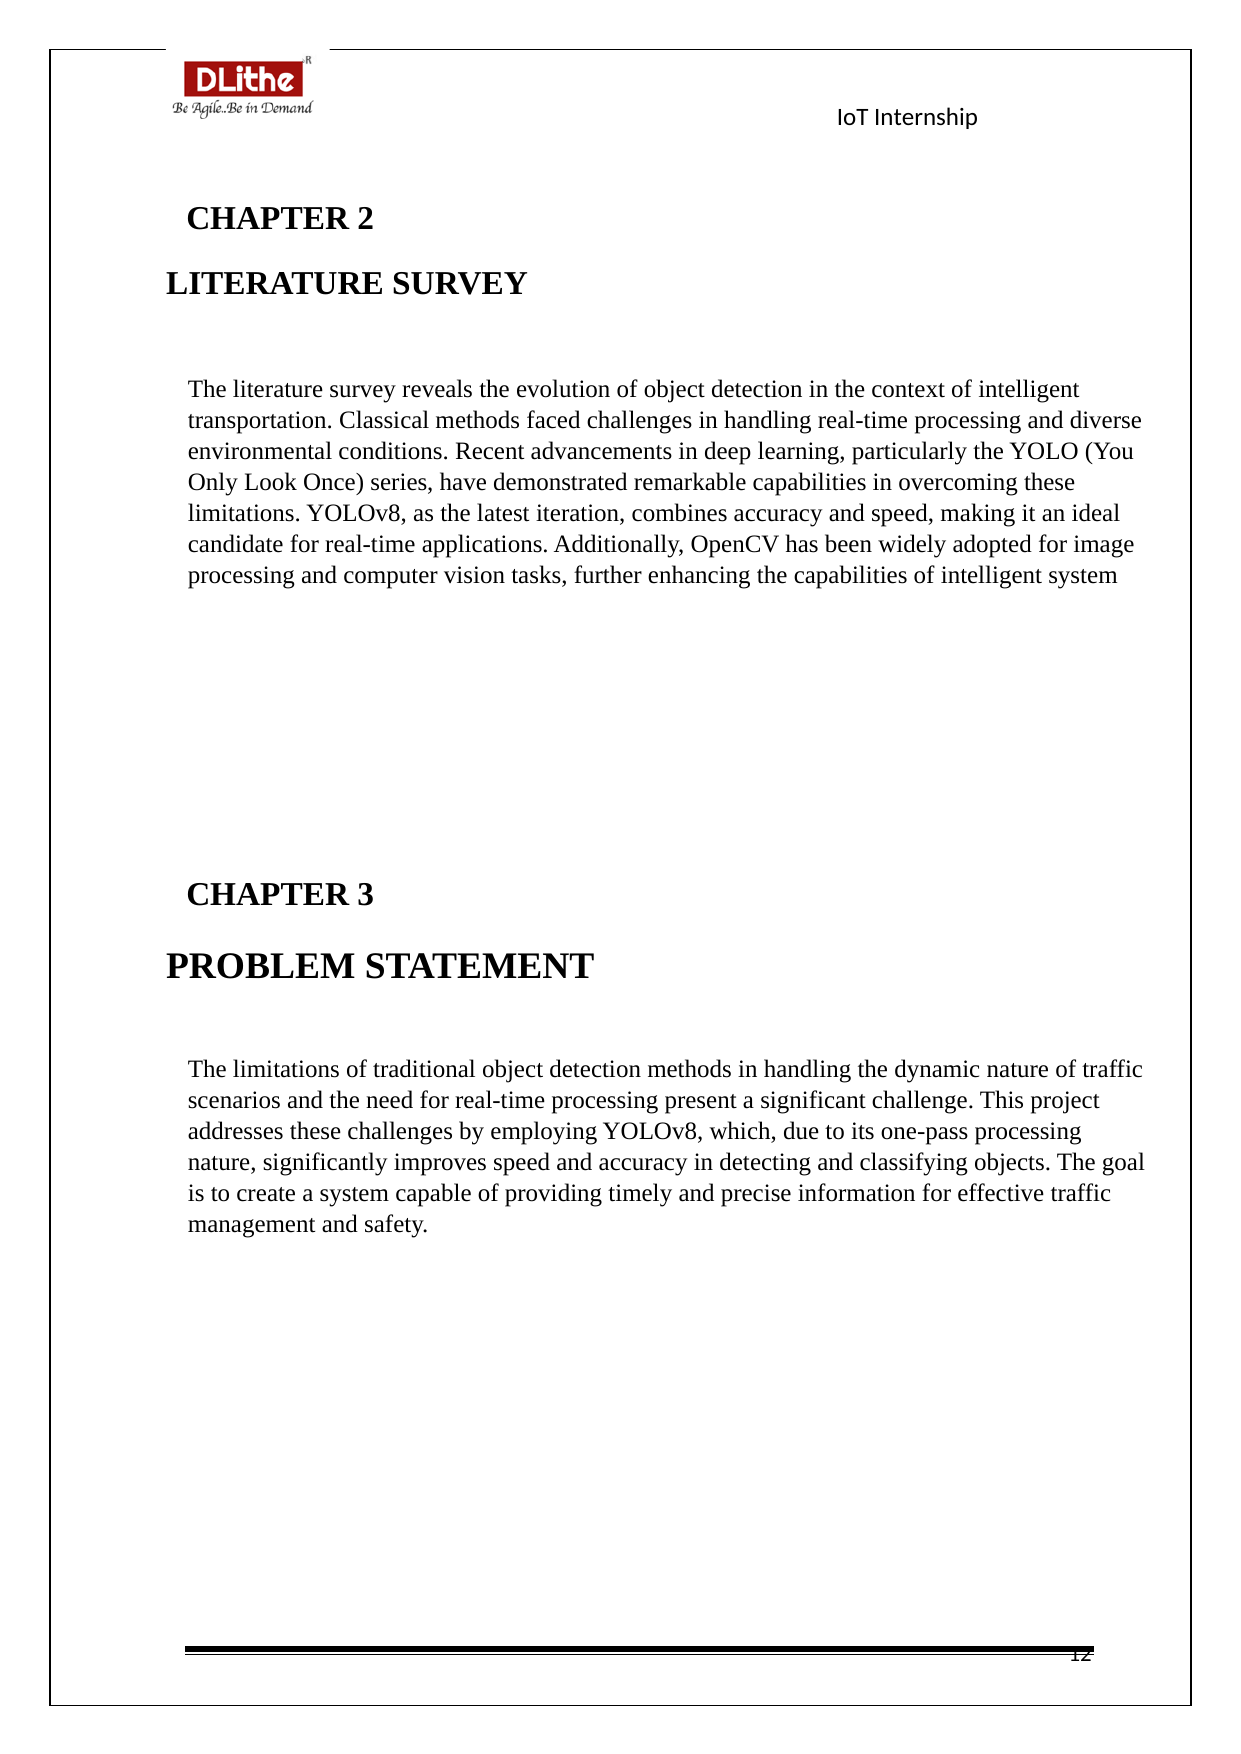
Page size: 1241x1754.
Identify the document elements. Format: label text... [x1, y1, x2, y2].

subtitle PROBLEM STATEMENT [166, 943, 1155, 986]
text The limitations of traditional object detection methods in handling the dynamic nature of traffic scenarios and the need for real-time processing present a significant challenge. This project addresses these challenges by employing YOLOv8, which, due to its one-pass processing nature, significantly improves speed and accuracy in detecting and classifying objects. The goal is to create a system capable of providing timely and precise information for effective traffic management and safety. [188, 1054, 1155, 1238]
text The literature survey reveals the evolution of object detection in the context of intelligent transportation. Classical methods faced challenges in handling real-time processing and diverse environmental conditions. Recent advancements in deep learning, particularly the YOLO (You Only Look Once) series, have demonstrated remarkable capabilities in overcoming these limitations. YOLOv8, as the latest iteration, combines accuracy and speed, making it an ideal candidate for real-time applications. Additionally, OpenCV has been widely adopted for image processing and computer vision tasks, further enhancing the capabilities of intelligent system [188, 374, 1155, 589]
picture [165, 49, 330, 126]
text CHAPTER 3 [186, 875, 1155, 913]
text LITERATURE SURVEY [166, 263, 1155, 301]
subtitle CHAPTER 2 [186, 198, 1155, 237]
